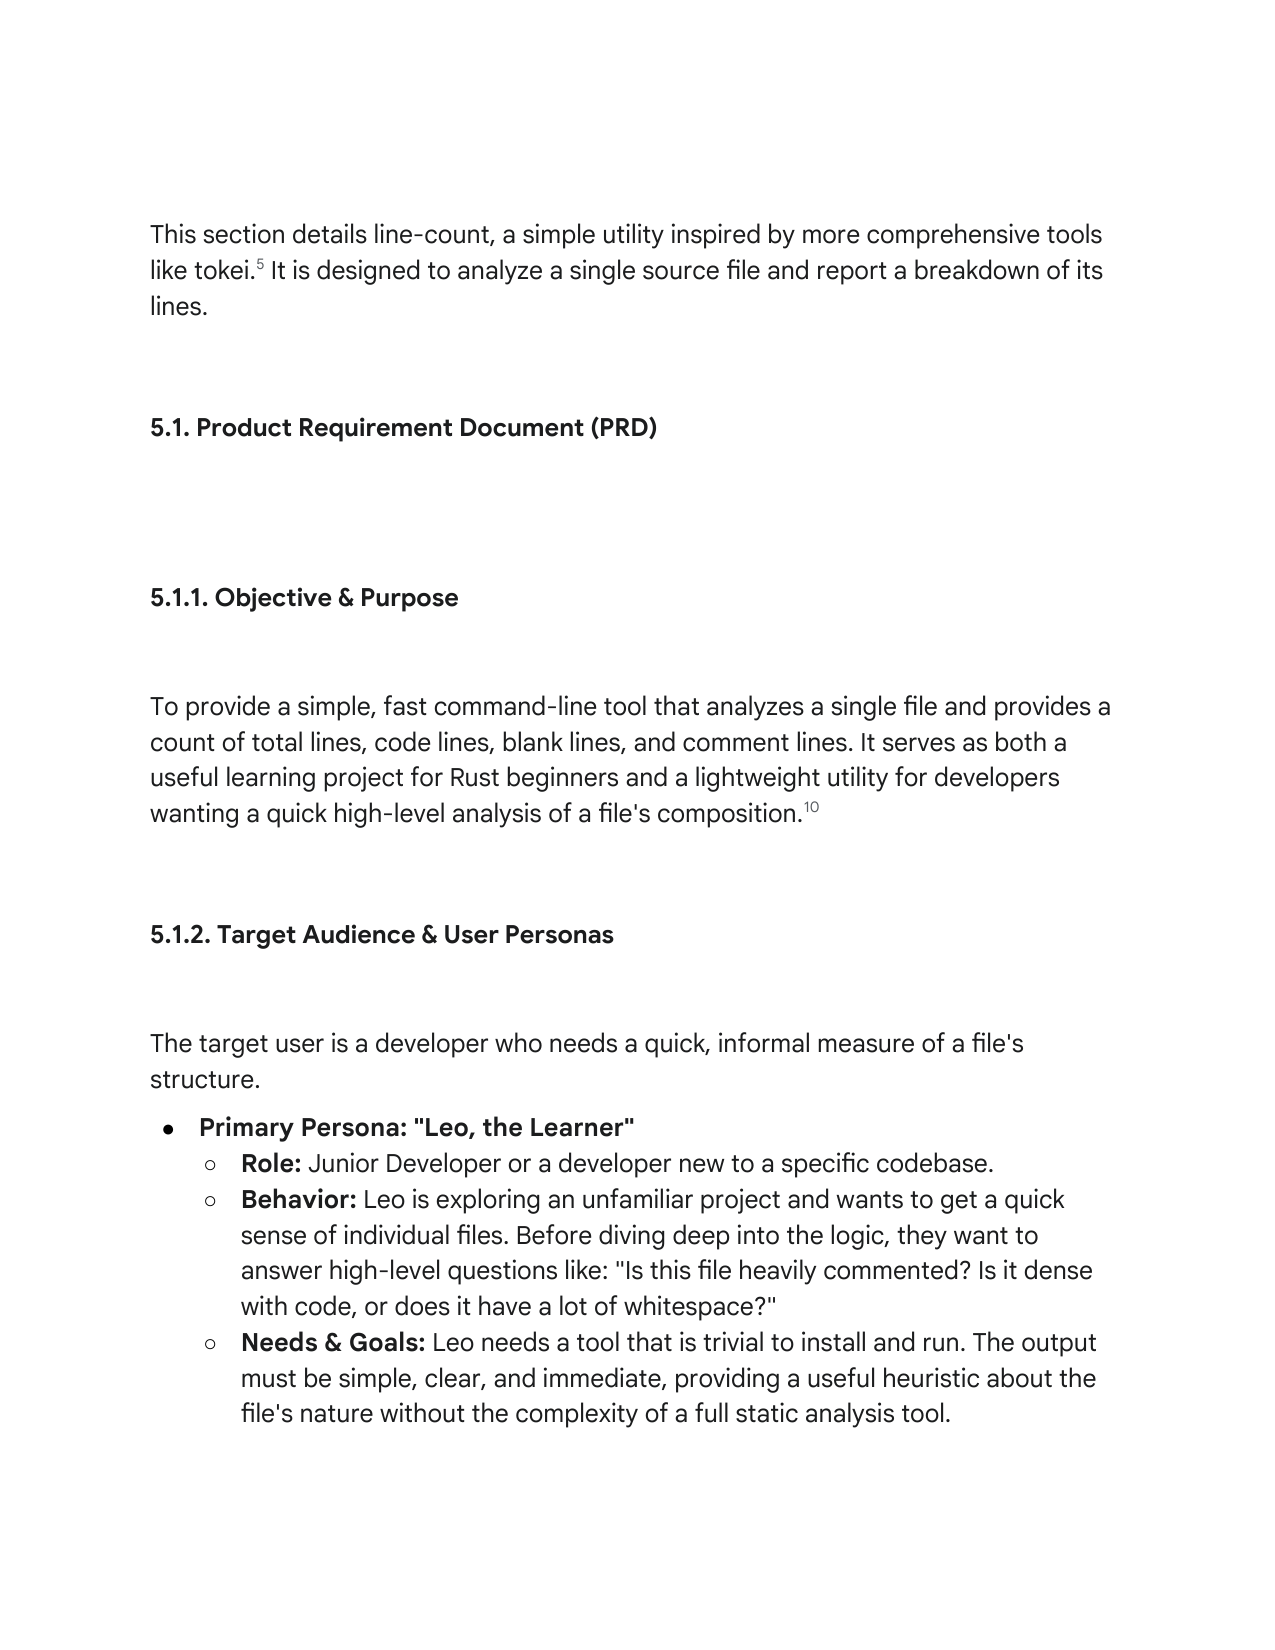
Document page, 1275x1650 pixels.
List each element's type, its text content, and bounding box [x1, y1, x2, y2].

subtitle 5.1. Product Requirement Document (PRD) [150, 412, 1125, 444]
text The target user is a developer who needs a quick, informal measure of a file's structure. [150, 1029, 1125, 1096]
list Behavior: Leo is exploring an unfamiliar project and wants to get a quick sense of individual files. Before diving deep into the logic, they want to answer high-level questions like: "Is this file heavily commented? Is it dense with code, or does it have a lot of whitespace?" [203, 1184, 1125, 1323]
subtitle 5.1.1. Objective & Purpose [150, 582, 1125, 613]
list Role: Junior Developer or a developer new to a specific codebase. [203, 1148, 1125, 1180]
text To provide a simple, fast command-line tool that analyzes a single file and provides a count of total lines, code lines, blank lines, and comment lines. It serves as both a useful learning project for Rust beginners and a lightweight utility for developers wanting a quick high-level analysis of a file's composition.10 [150, 691, 1125, 830]
list Needs & Goals: Leo needs a tool that is trivial to install and run. The output must be simple, clear, and immediate, providing a useful heuristic about the file's nature without the complexity of a full static analysis tool. [203, 1327, 1125, 1430]
subtitle 5.1.2. Target Audience & User Personas [150, 920, 1125, 951]
list Primary Persona: "Leo, the Learner" [161, 1113, 1125, 1144]
text This section details line-count, a simple utility inspired by more comprehensive tools like tokei.5 It is designed to analyze a single source file and report a breakdown of its lines. [150, 219, 1125, 322]
